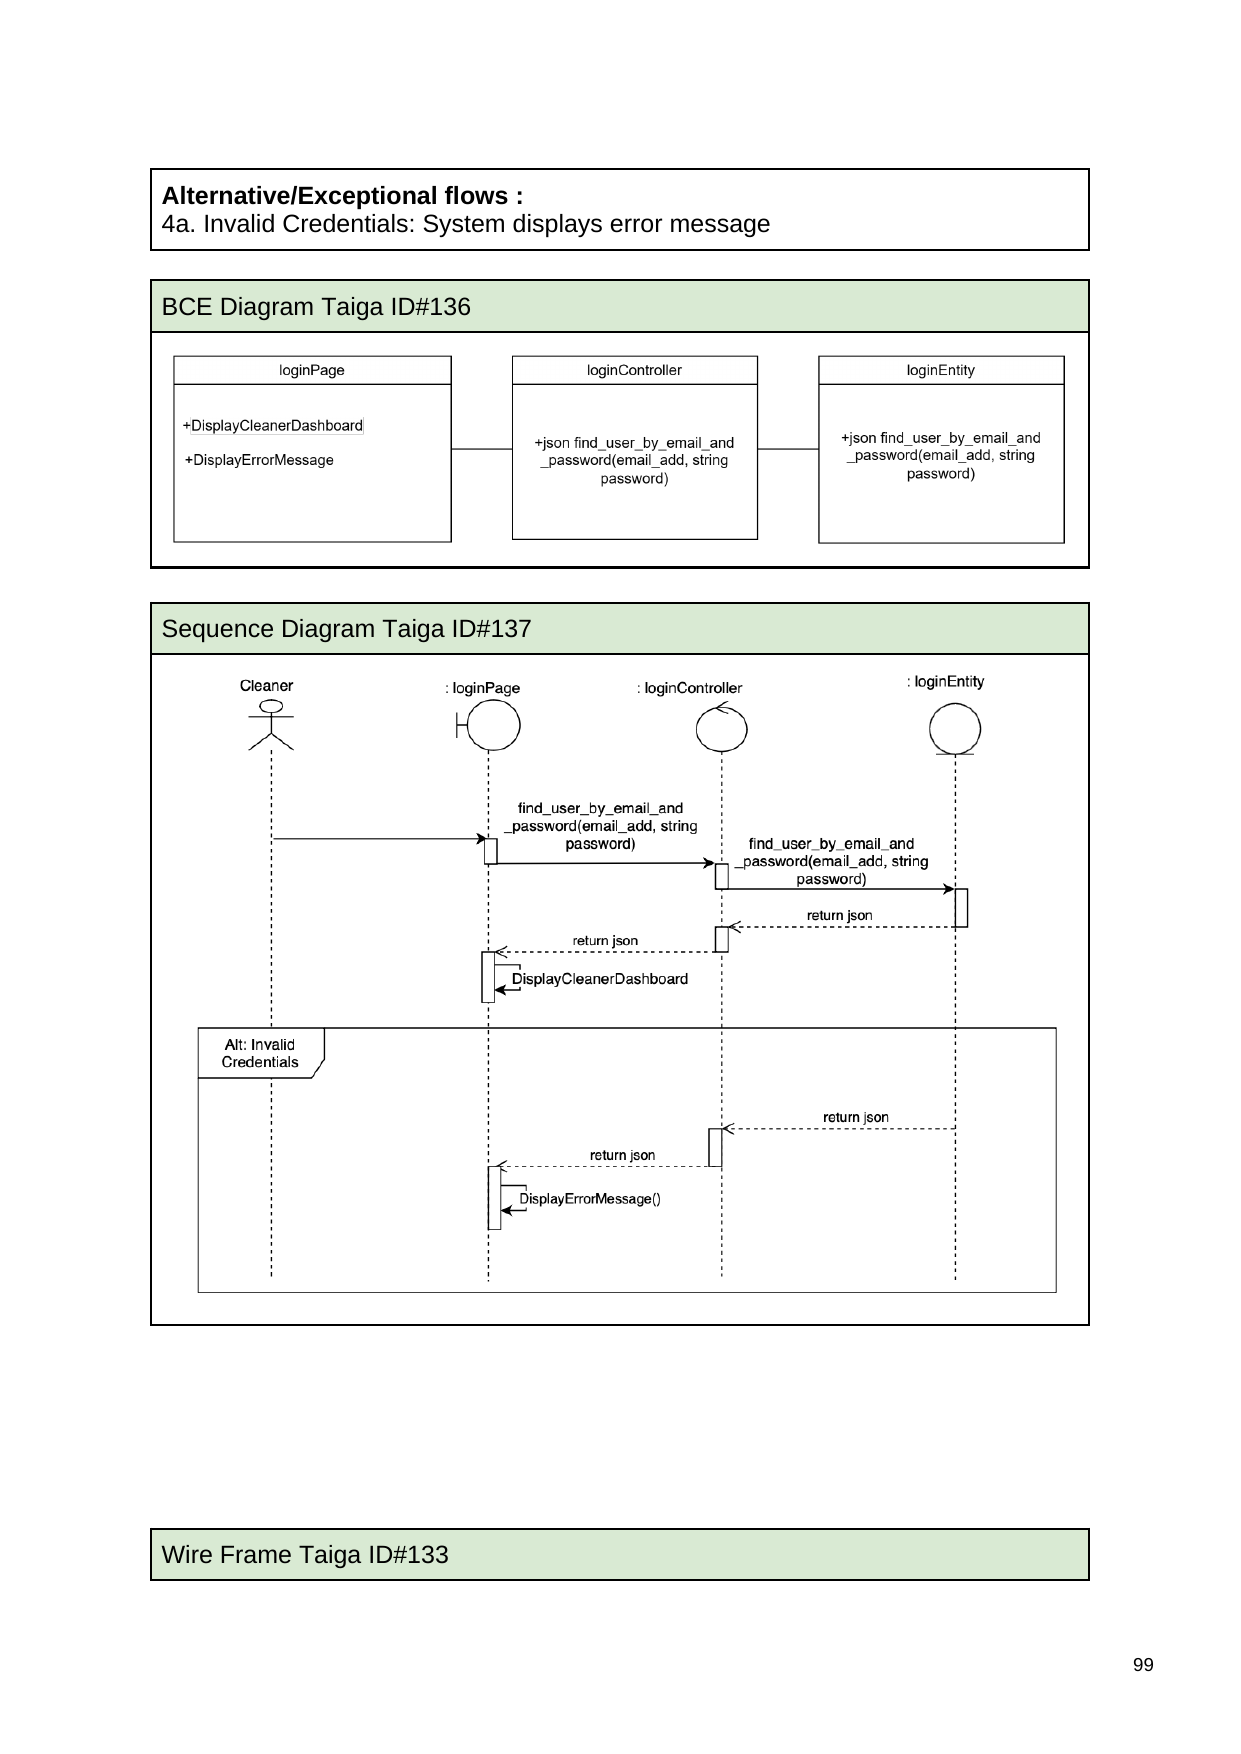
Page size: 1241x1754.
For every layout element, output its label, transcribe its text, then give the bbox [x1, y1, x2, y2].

table_cell Alternative/Exceptional flows : 4a. Invalid Credentials: System displays error message [152, 170, 1088, 248]
picture [161, 343, 1078, 556]
picture [161, 665, 1078, 1314]
table_header BCE Diagram Taiga ID#136 [152, 281, 1088, 331]
table_header Wire Frame Taiga ID#133 [152, 1530, 1088, 1579]
table_cell [152, 655, 1088, 1324]
table_header Sequence Diagram Taiga ID#137 [152, 604, 1088, 653]
table_cell [152, 333, 1088, 566]
